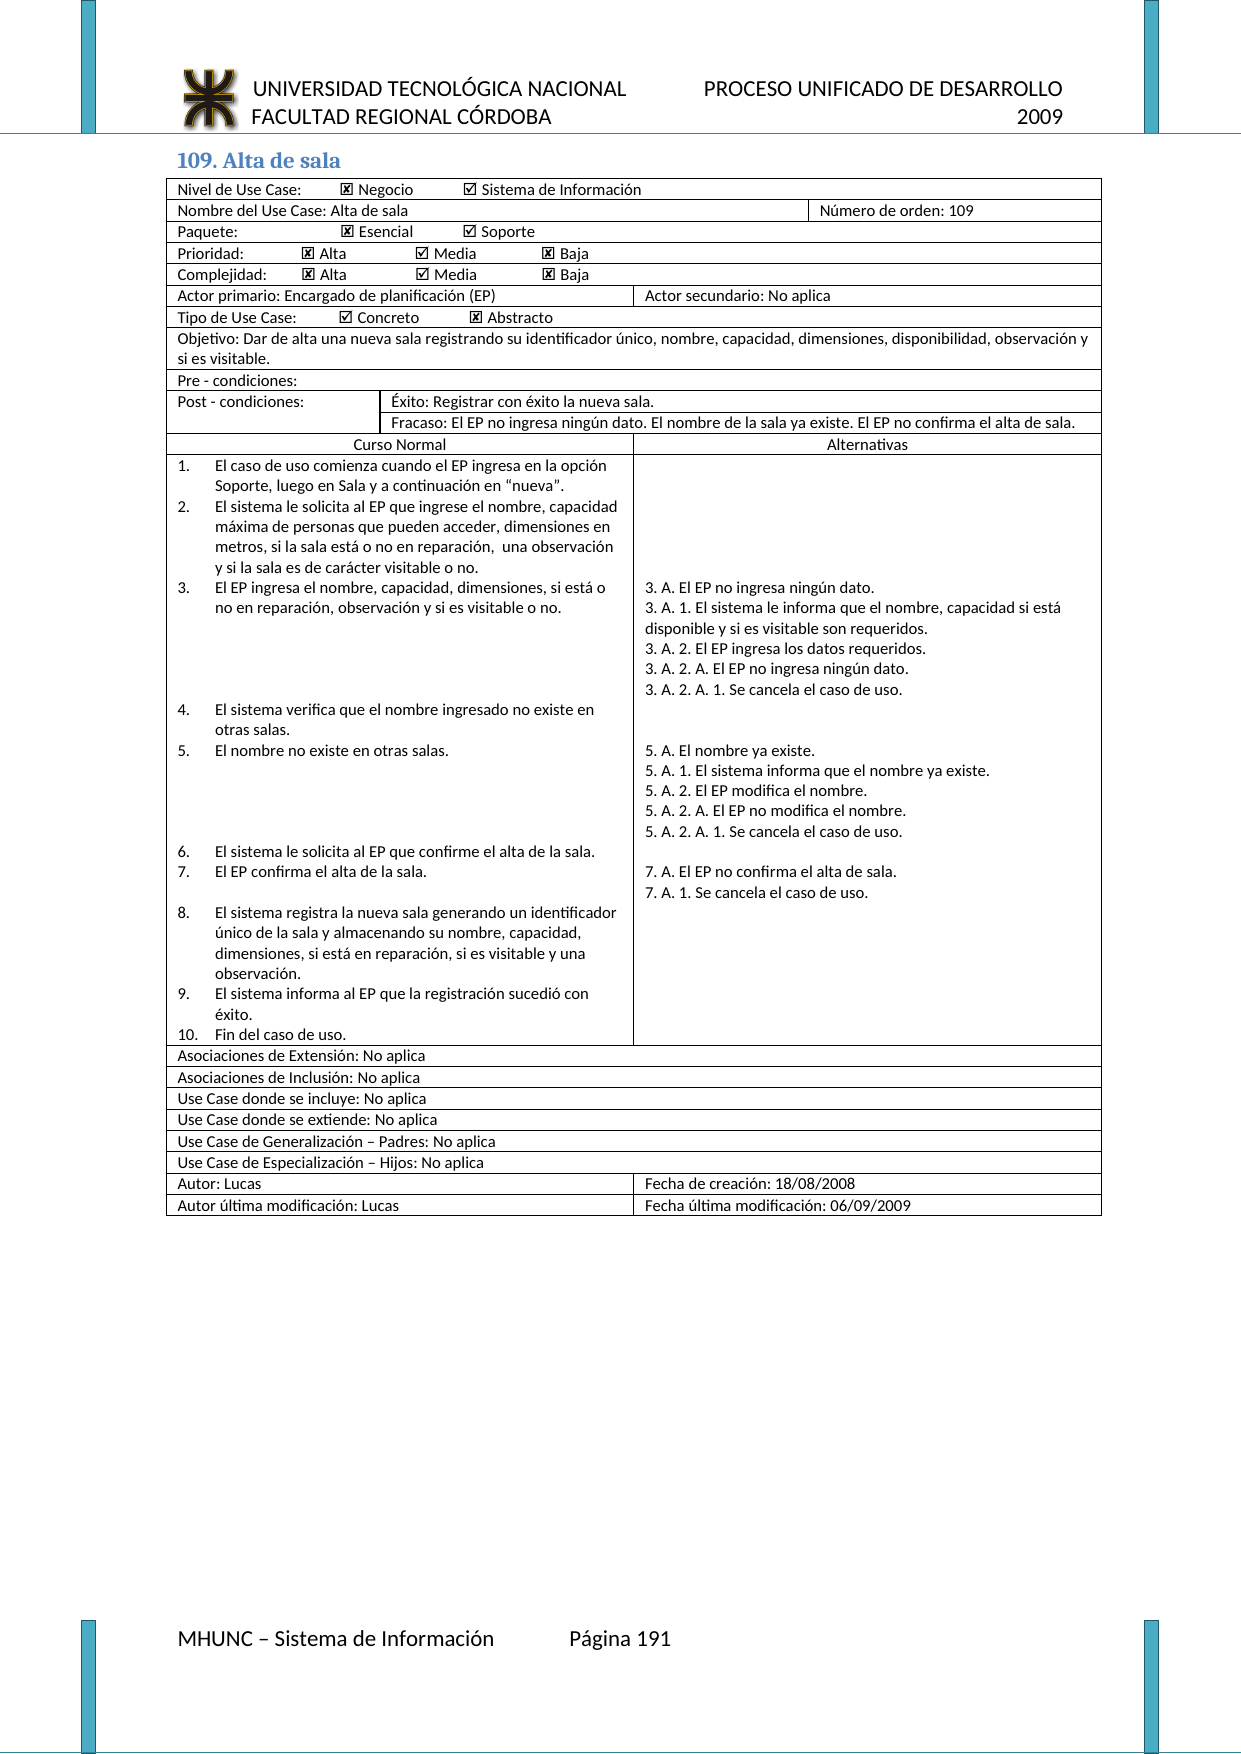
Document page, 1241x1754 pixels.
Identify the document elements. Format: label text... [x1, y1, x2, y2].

table_cell Autor: Lucas [167, 1174, 633, 1194]
table_cell Objetivo: Dar de alta una nueva sala registrando su identificador único, nombre, capacidad, dimensiones, disponibilidad, observación y si es visitable. [167, 328, 1101, 369]
table_cell Paquete: Esencial Soporte [167, 222, 1101, 242]
table_cell Use Case de Generalización – Padres: No aplica [167, 1131, 1101, 1151]
table_cell Tipo de Use Case: Concreto Abstracto [167, 307, 1101, 327]
table_cell Asociaciones de Inclusión: No aplica [167, 1067, 1101, 1087]
table_header Nivel de Use Case: Negocio Sistema de Información [167, 179, 1101, 199]
table_cell Fecha de creación: 18/08/2008 [634, 1174, 1101, 1194]
table_cell Use Case de Especialización – Hijos: No aplica [167, 1152, 1101, 1173]
table_cell Use Case donde se extiende: No aplica [167, 1110, 1101, 1130]
picture [182, 68, 239, 132]
table_cell Fracaso: El EP no ingresa ningún dato. El nombre de la sala ya existe. El EP no confirma el alta de sala. [381, 413, 1101, 433]
table_cell Nombre del Use Case: Alta de sala [167, 200, 808, 221]
table_cell Actor secundario: No aplica [634, 286, 1101, 306]
table_cell Alternativas [634, 434, 1101, 454]
table_cell Éxito: Registrar con éxito la nueva sala. [381, 391, 1101, 412]
table_cell Use Case donde se incluye: No aplica [167, 1088, 1101, 1108]
table_cell Post - condiciones: [167, 391, 379, 433]
table_cell Asociaciones de Extensión: No aplica [167, 1046, 1101, 1066]
subtitle 109. Alta de sala [177, 148, 1063, 174]
table_cell Autor última modificación: Lucas [167, 1195, 633, 1215]
table_cell Complejidad: Alta Media Baja [167, 264, 1101, 284]
table_cell Actor primario: Encargado de planificación (EP) [167, 286, 633, 306]
table_cell Curso Normal [167, 434, 633, 454]
table_cell El caso de uso comienza cuando el EP ingresa en la opción Soporte, luego en Sala y a continuación en “nueva”. El sistema le solicita al EP que ingrese el nombre, capacidad máxima de personas que pueden acceder, dimensiones en metros, si la sala está o no en reparación, una observación y si la sala es de carácter visitable o no. El EP ingresa el nombre, capacidad, dimensiones, si está o no en reparación, observación y si es visitable o no. El sistema verifica que el nombre ingresado no existe en otras salas. El nombre no existe en otras salas. El sistema le solicita al EP que confirme el alta de la sala. El EP confirma el alta de la sala. El sistema registra la nueva sala generando un identificador único de la sala y almacenando su nombre, capacidad, dimensiones, si está en reparación, si es visitable y una observación. El sistema informa al EP que la registración sucedió con éxito. Fin del caso de uso. [167, 455, 633, 1044]
table_cell 3. A. El EP no ingresa ningún dato. 3. A. 1. El sistema le informa que el nombre, capacidad si está disponible y si es visitable son requeridos. 3. A. 2. El EP ingresa los datos requeridos. 3. A. 2. A. El EP no ingresa ningún dato. 3. A. 2. A. 1. Se cancela el caso de uso. 5. A. El nombre ya existe. 5. A. 1. El sistema informa que el nombre ya existe. 5. A. 2. El EP modifica el nombre. 5. A. 2. A. El EP no modifica el nombre. 5. A. 2. A. 1. Se cancela el caso de uso. 7. A. El EP no confirma el alta de sala. 7. A. 1. Se cancela el caso de uso. [634, 455, 1101, 1044]
table_cell Pre - condiciones: [167, 370, 1101, 390]
table_cell Número de orden: 109 [809, 200, 1101, 221]
table_cell Prioridad: Alta Media Baja [167, 243, 1101, 263]
table_cell Fecha última modificación: 06/09/2009 [634, 1195, 1101, 1215]
